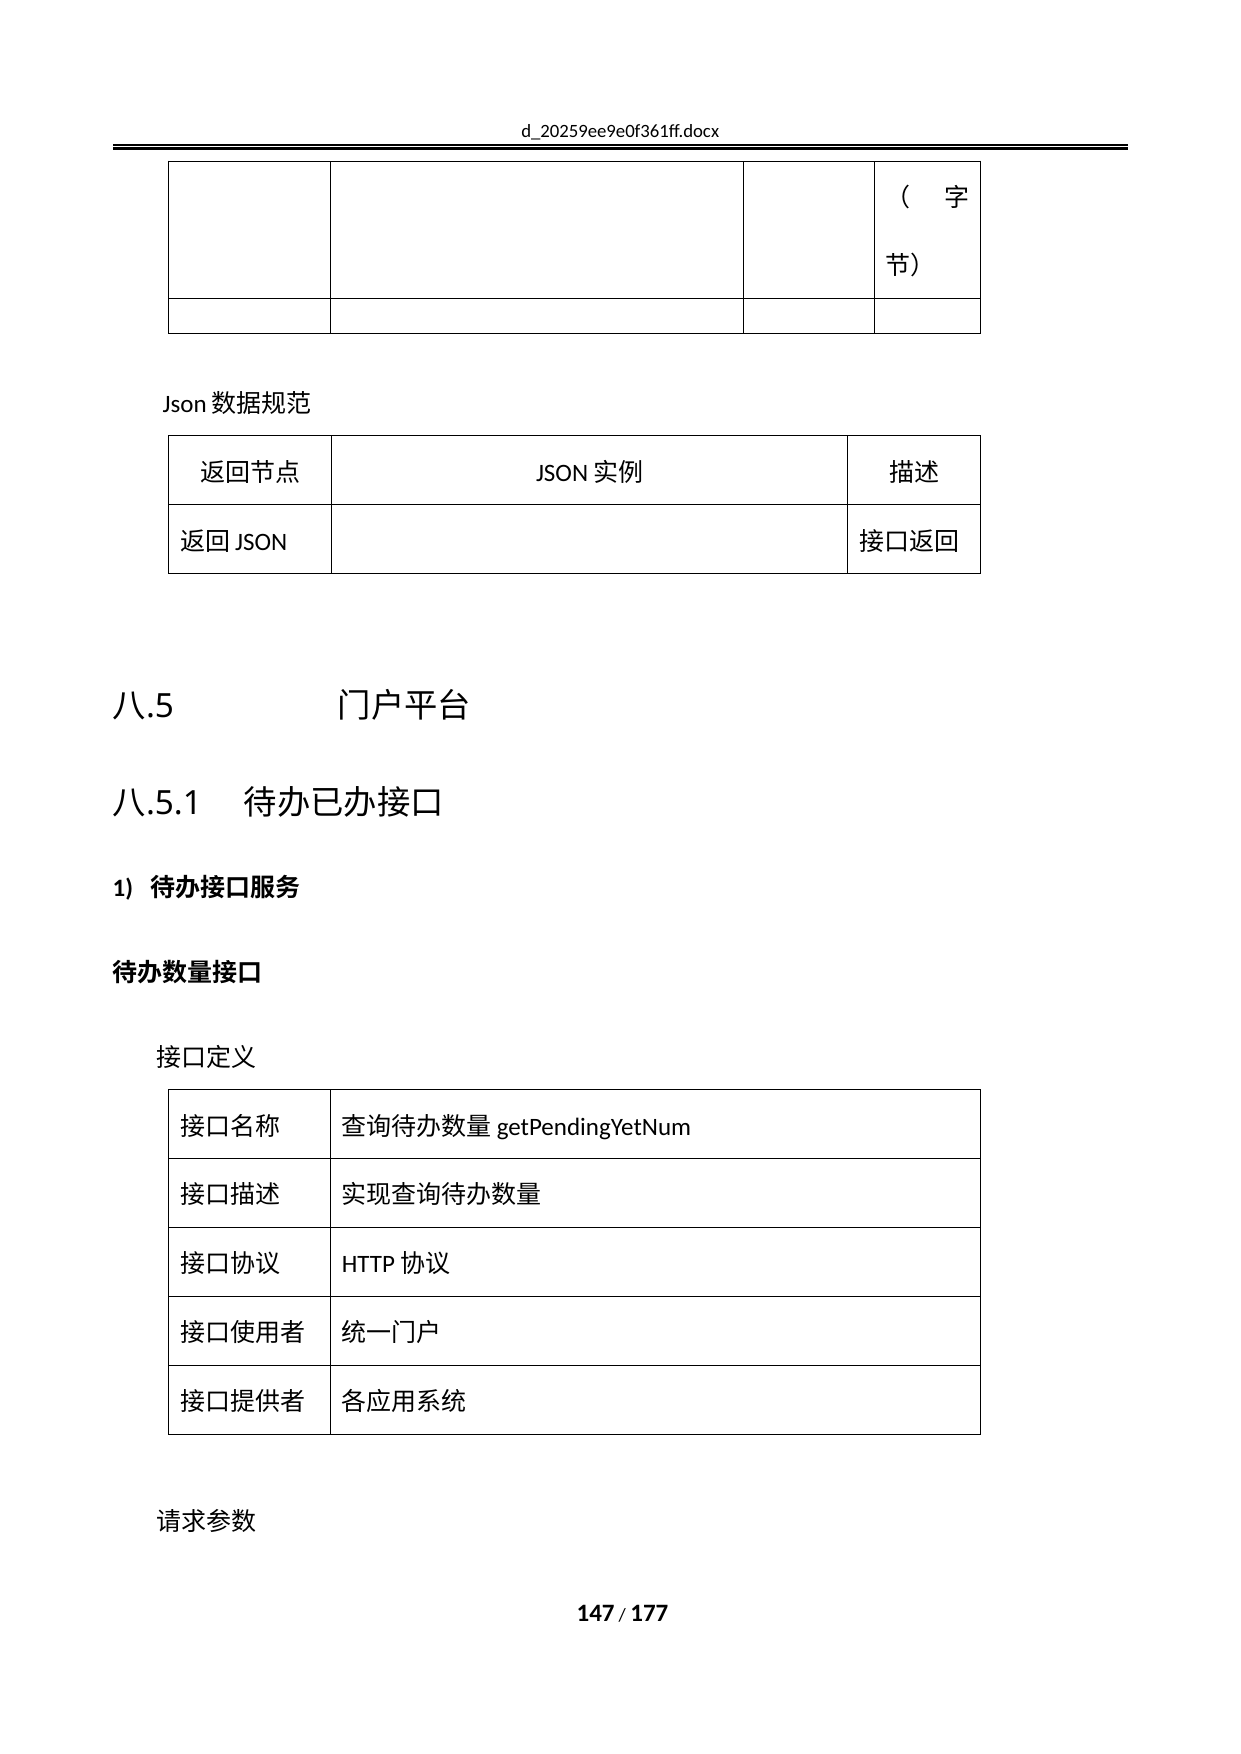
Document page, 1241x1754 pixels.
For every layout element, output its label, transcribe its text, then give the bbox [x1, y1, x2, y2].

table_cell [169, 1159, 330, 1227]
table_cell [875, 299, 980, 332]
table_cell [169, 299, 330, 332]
text 待办已办接口 [112, 766, 1128, 834]
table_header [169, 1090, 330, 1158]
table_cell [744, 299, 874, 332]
text 门户平台 [112, 669, 1128, 737]
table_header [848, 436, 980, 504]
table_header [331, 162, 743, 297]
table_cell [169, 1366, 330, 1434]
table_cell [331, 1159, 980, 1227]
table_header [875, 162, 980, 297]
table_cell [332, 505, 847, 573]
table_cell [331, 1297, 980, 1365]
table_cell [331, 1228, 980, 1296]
text Json数据规范 [112, 367, 1128, 435]
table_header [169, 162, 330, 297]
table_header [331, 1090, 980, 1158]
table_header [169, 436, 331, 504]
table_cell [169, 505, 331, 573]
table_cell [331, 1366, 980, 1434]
text 待办数量接口 [112, 936, 1128, 1004]
list 待办接口服务 [112, 851, 1128, 919]
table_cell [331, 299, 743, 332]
text 接口定义 [112, 1021, 1128, 1089]
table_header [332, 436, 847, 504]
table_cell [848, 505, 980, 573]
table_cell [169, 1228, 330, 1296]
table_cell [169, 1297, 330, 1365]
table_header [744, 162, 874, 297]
text 请求参数 [112, 1486, 1128, 1554]
